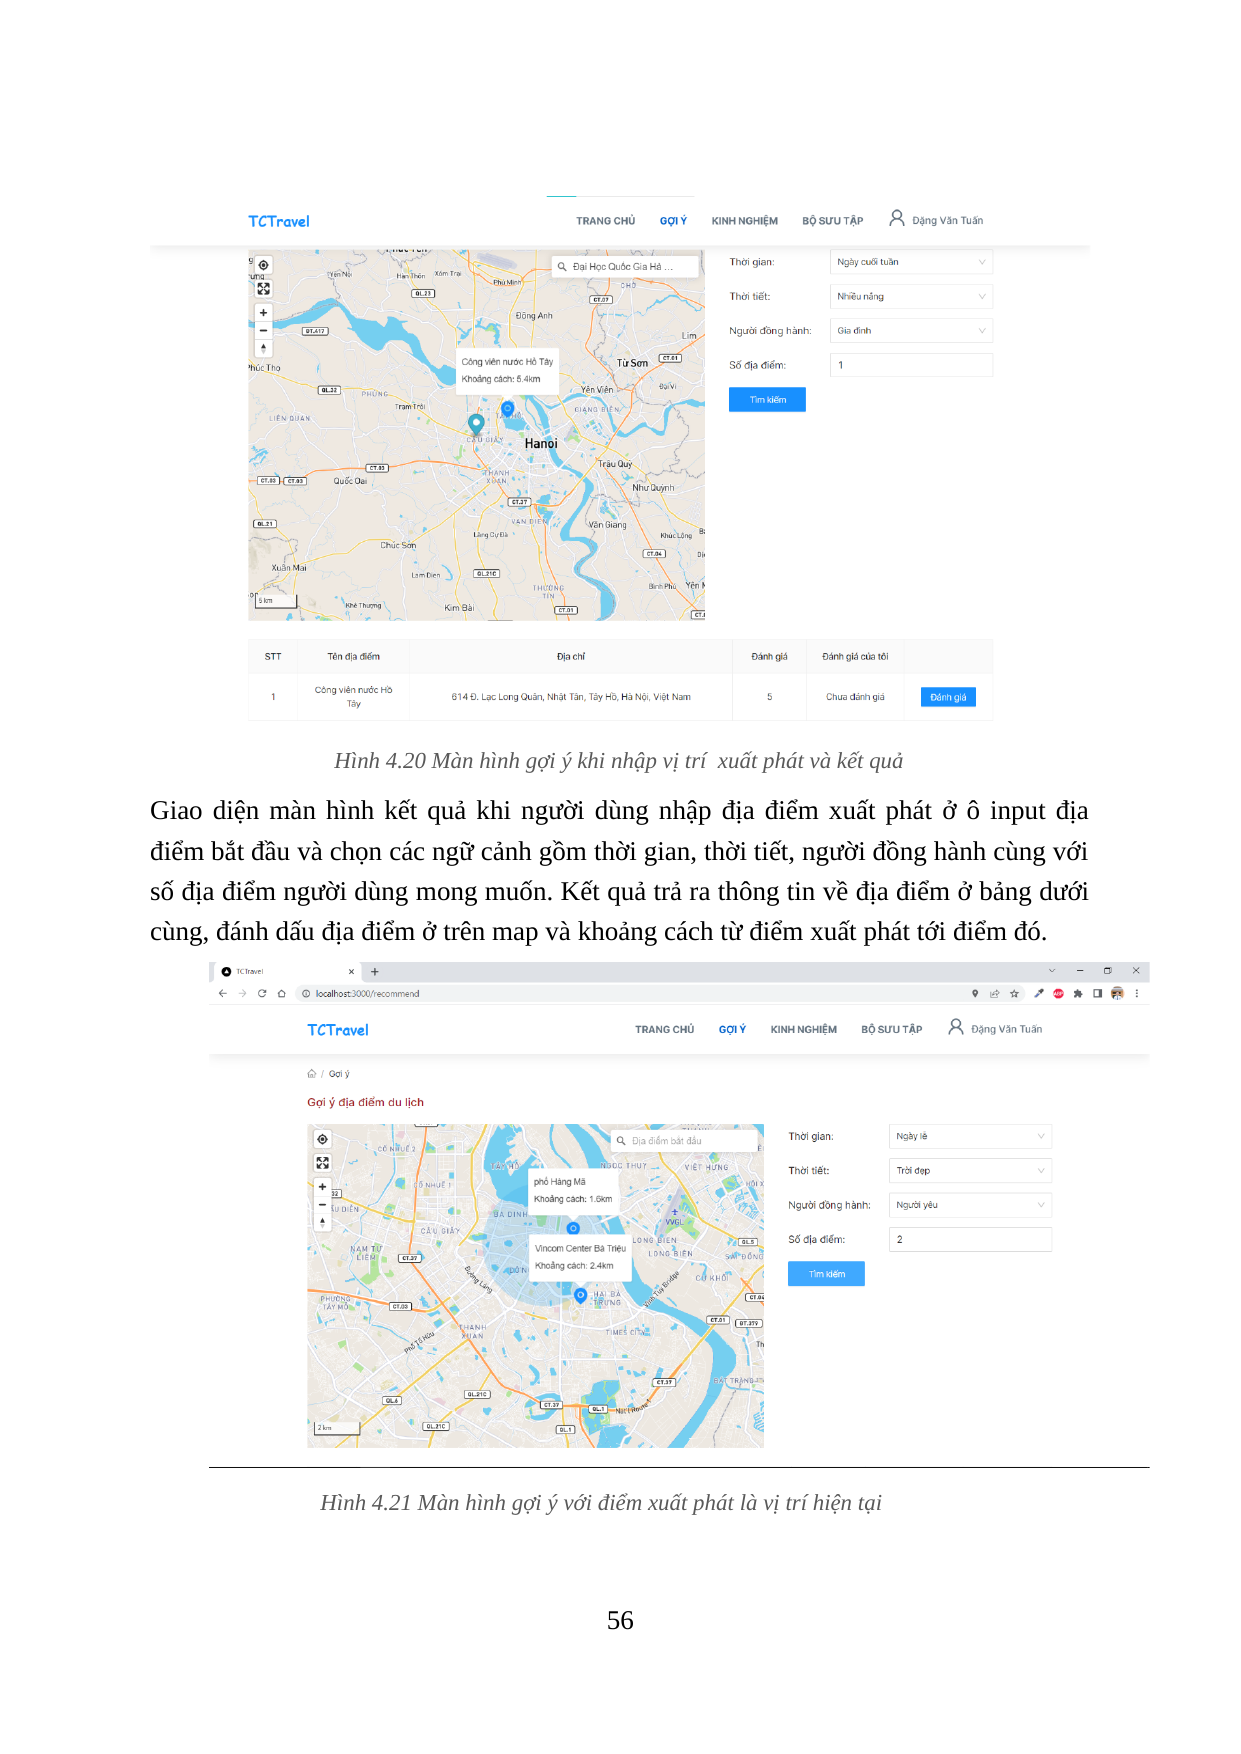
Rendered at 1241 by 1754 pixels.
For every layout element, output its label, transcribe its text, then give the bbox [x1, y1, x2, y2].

picture [150, 196, 1091, 726]
text Hình 4.20 Màn hình gợi ý khi nhập vị trí xuất phát và kết quả [150, 747, 1090, 774]
picture [209, 962, 1150, 1468]
text Giao diện màn hình kết quả khi người dùng nhập địa điểm xuất phát ở ô input địa điểm bắt đầu và chọn các ngữ cảnh gồm thời gian, thời tiết, người đồng hành cùng với số địa điểm người dùng mong muốn. Kết quả trả ra thông tin về địa điểm ở bảng dưới cùng, đánh dấu địa điểm ở trên map và khoảng cách từ điểm xuất phát tới điểm đó. [150, 794, 1090, 947]
text Hình 4.21 Màn hình gợi ý với điểm xuất phát là vị trí hiện tại [150, 1489, 1090, 1516]
